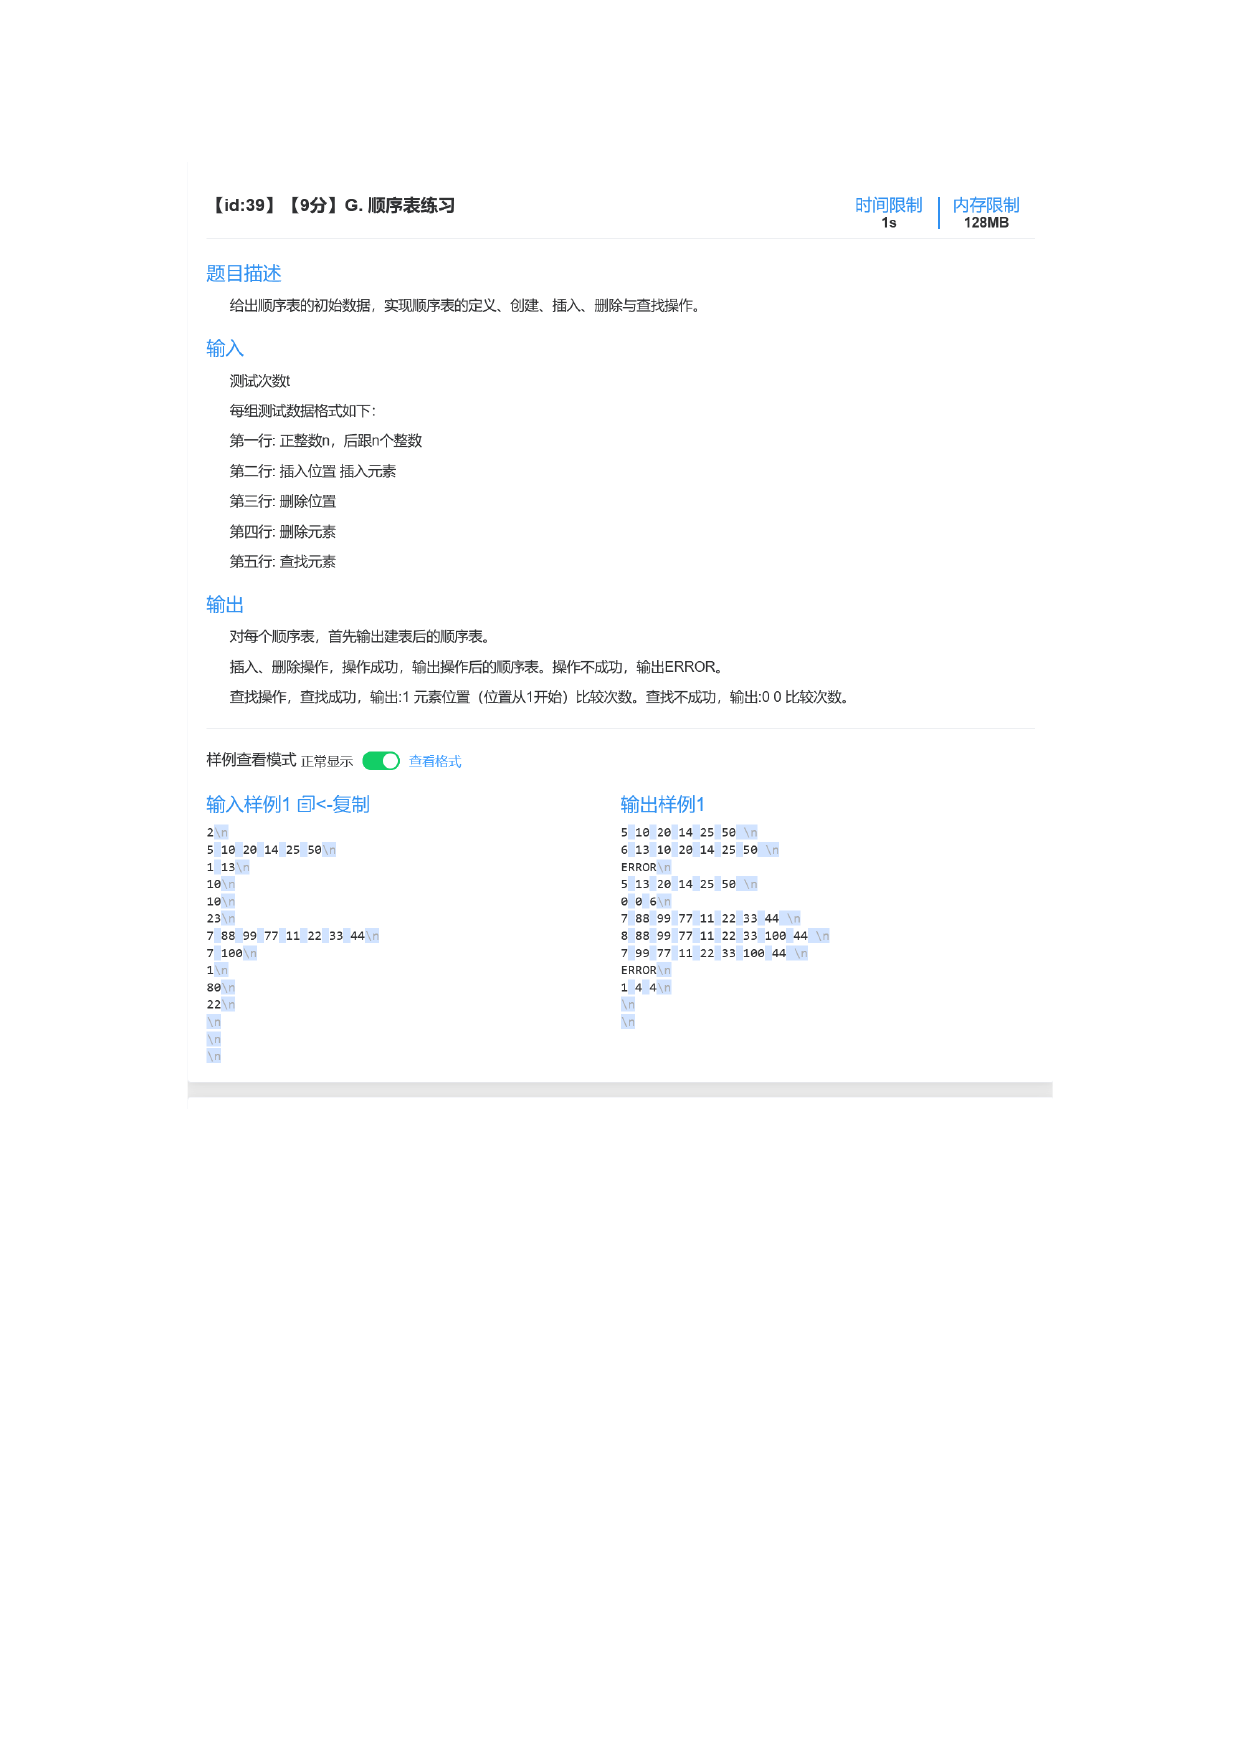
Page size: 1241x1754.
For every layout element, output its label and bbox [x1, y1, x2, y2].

picture [187, 162, 1053, 1109]
